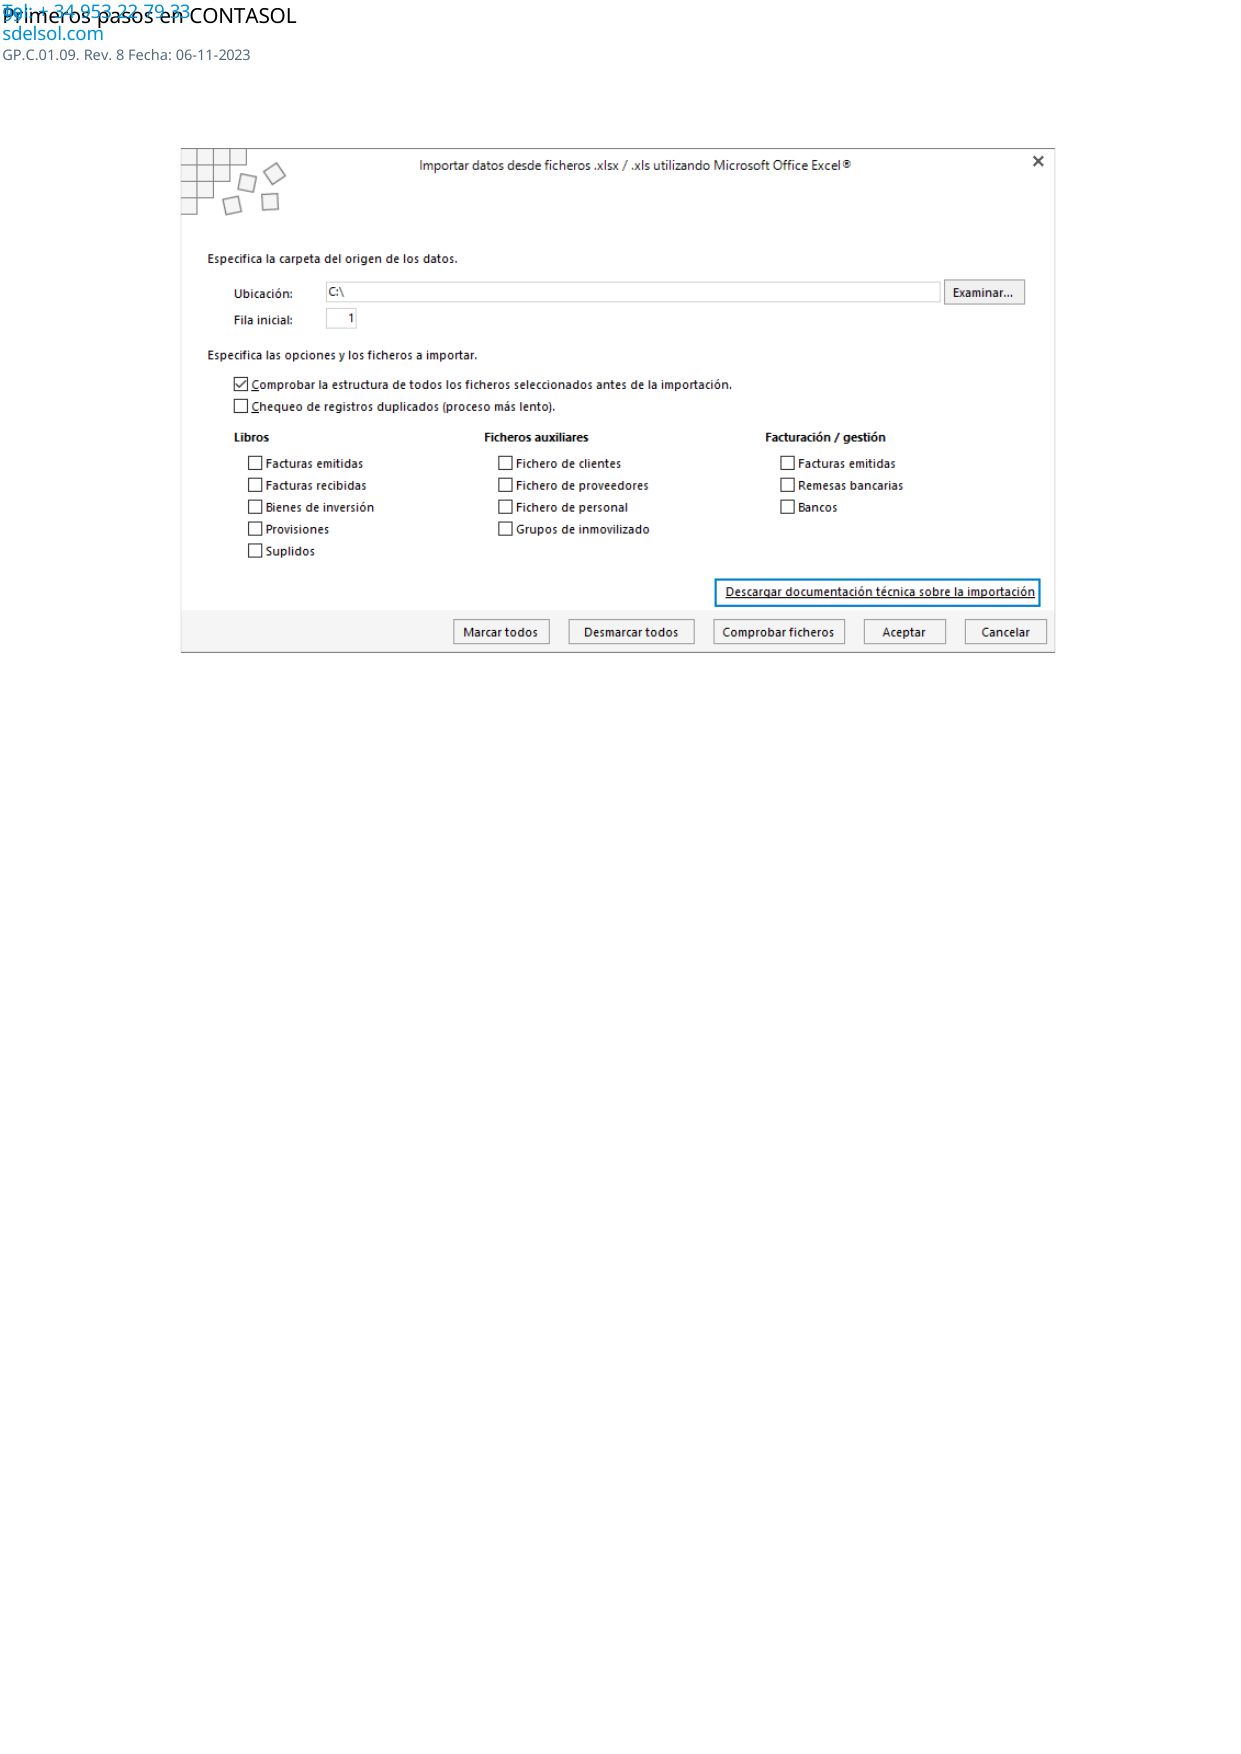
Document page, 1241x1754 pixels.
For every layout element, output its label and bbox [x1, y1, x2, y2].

picture [180, 148, 1056, 653]
